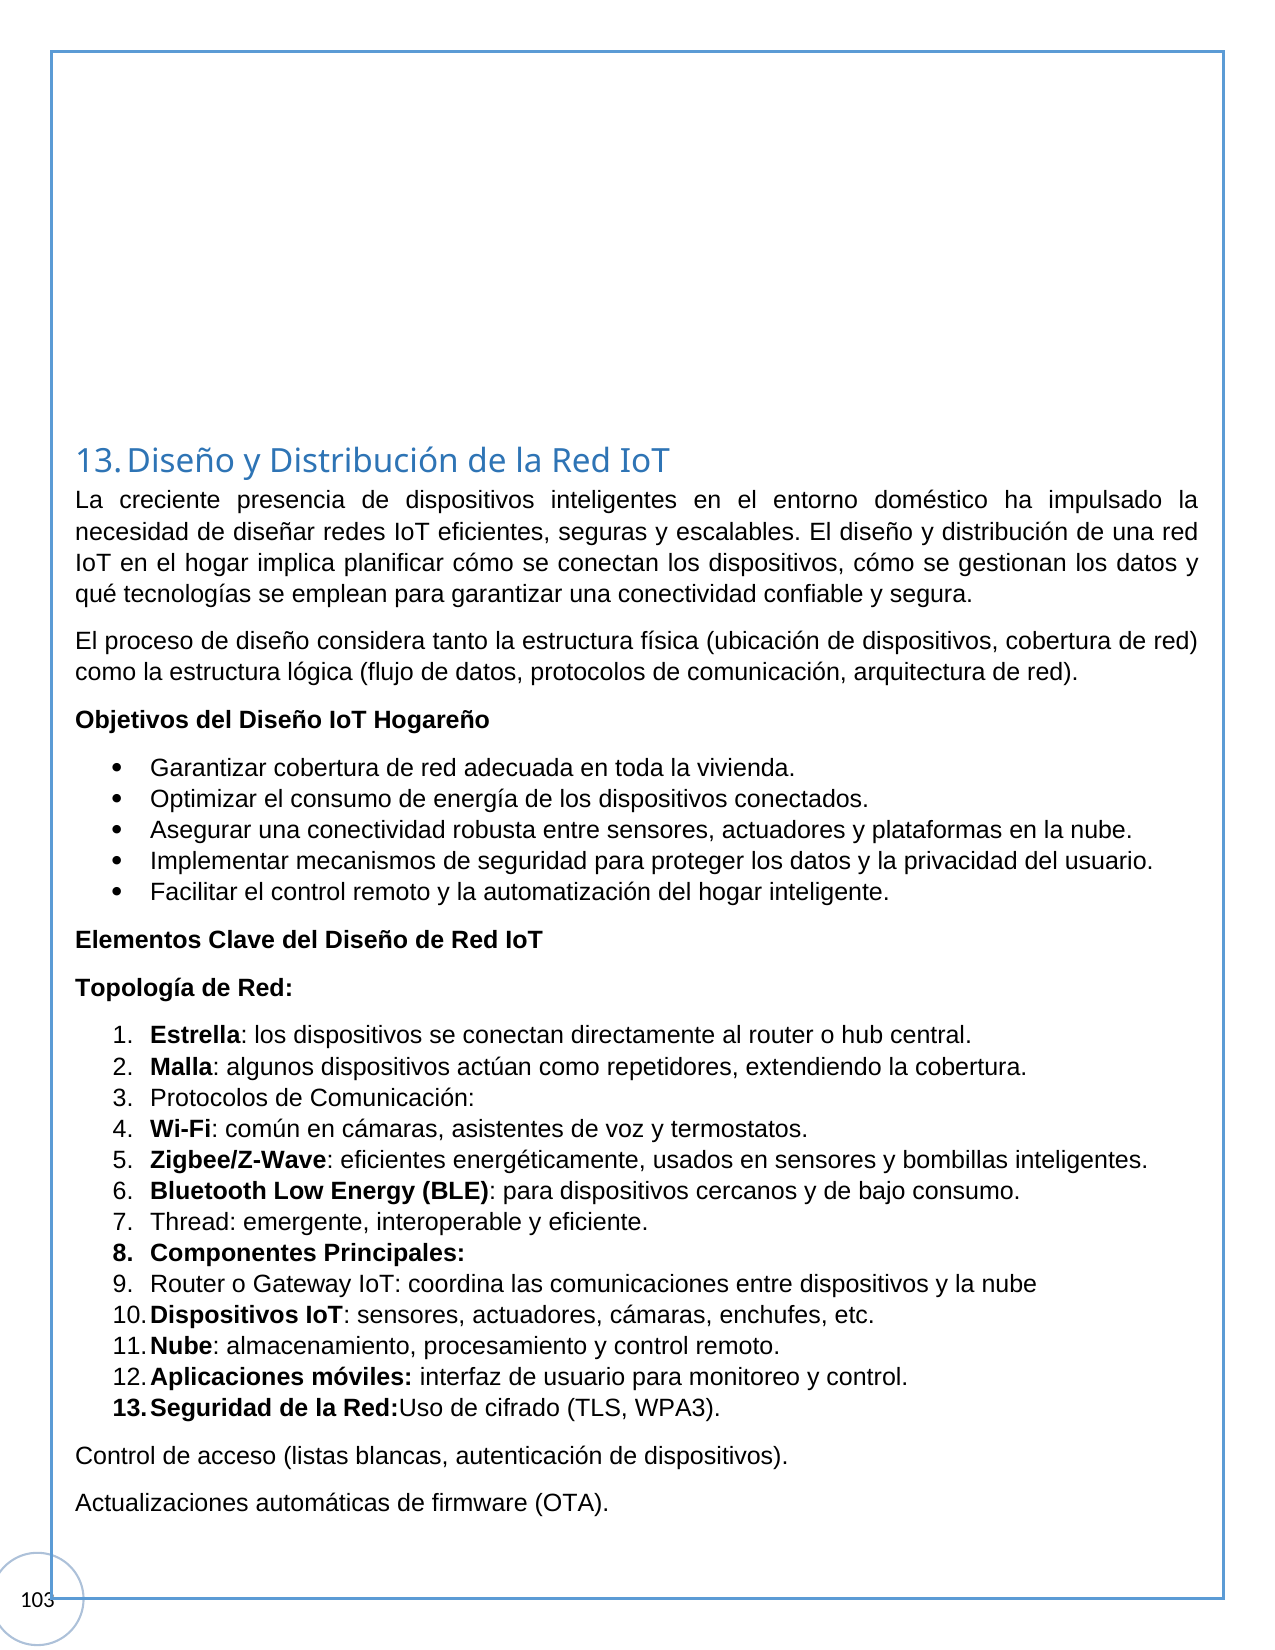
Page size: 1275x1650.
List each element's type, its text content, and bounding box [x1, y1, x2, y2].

list Router o Gateway IoT: coordina las comunicaciones entre dispositivos y la nube [112, 1269, 1200, 1298]
list Protocolos de Comunicación: [112, 1083, 1200, 1111]
list Malla: algunos dispositivos actúan como repetidores, extendiendo la cobertura. [112, 1052, 1200, 1080]
list Thread: emergente, interoperable y eficiente. [112, 1207, 1200, 1236]
list Componentes Principales: [112, 1238, 1200, 1267]
list Seguridad de la Red:Uso de cifrado (TLS, WPA3). [112, 1393, 1200, 1422]
text Elementos Clave del Diseño de Red IoT [75, 925, 1200, 954]
list Estrella: los dispositivos se conectan directamente al router o hub central. [112, 1021, 1200, 1049]
text El proceso de diseño considera tanto la estructura física (ubicación de dispositivos, cobertura de red) como la estructura lógica (flujo de datos, protocolos de comunicación, arquitectura de red). [75, 626, 1200, 686]
text La creciente presencia de dispositivos inteligentes en el entorno doméstico ha impulsado la necesidad de diseñar redes IoT eficientes, seguras y escalables. El diseño y distribución de una red IoT en el hogar implica planificar cómo se conectan los dispositivos, cómo se gestionan los datos y qué tecnologías se emplean para garantizar una conectividad confiable y segura. [75, 485, 1200, 607]
list Optimizar el consumo de energía de los dispositivos conectados. [112, 784, 1200, 813]
text Control de acceso (listas blancas, autenticación de dispositivos). [75, 1441, 1200, 1469]
list Aplicaciones móviles: interfaz de usuario para monitoreo y control. [112, 1362, 1200, 1391]
list Garantizar cobertura de red adecuada en toda la vivienda. [112, 753, 1200, 782]
list Bluetooth Low Energy (BLE): para dispositivos cercanos y de bajo consumo. [112, 1176, 1200, 1204]
list Facilitar el control remoto y la automatización del hogar inteligente. [112, 877, 1200, 906]
list Wi-Fi: común en cámaras, asistentes de voz y termostatos. [112, 1114, 1200, 1142]
text Actualizaciones automáticas de firmware (OTA). [75, 1488, 1200, 1517]
list Zigbee/Z-Wave: eficientes energéticamente, usados en sensores y bombillas inteligentes. [112, 1145, 1200, 1173]
list Dispositivos IoT: sensores, actuadores, cámaras, enchufes, etc. [112, 1300, 1200, 1329]
list Asegurar una conectividad robusta entre sensores, actuadores y plataformas en la nube. [112, 815, 1200, 844]
list Nube: almacenamiento, procesamiento y control remoto. [112, 1331, 1200, 1360]
subtitle 13. Diseño y Distribución de la Red IoT [75, 436, 1200, 482]
text Topología de Red: [75, 973, 1200, 1002]
text Objetivos del Diseño IoT Hogareño [75, 705, 1200, 734]
list Implementar mecanismos de seguridad para proteger los datos y la privacidad del usuario. [112, 846, 1200, 875]
